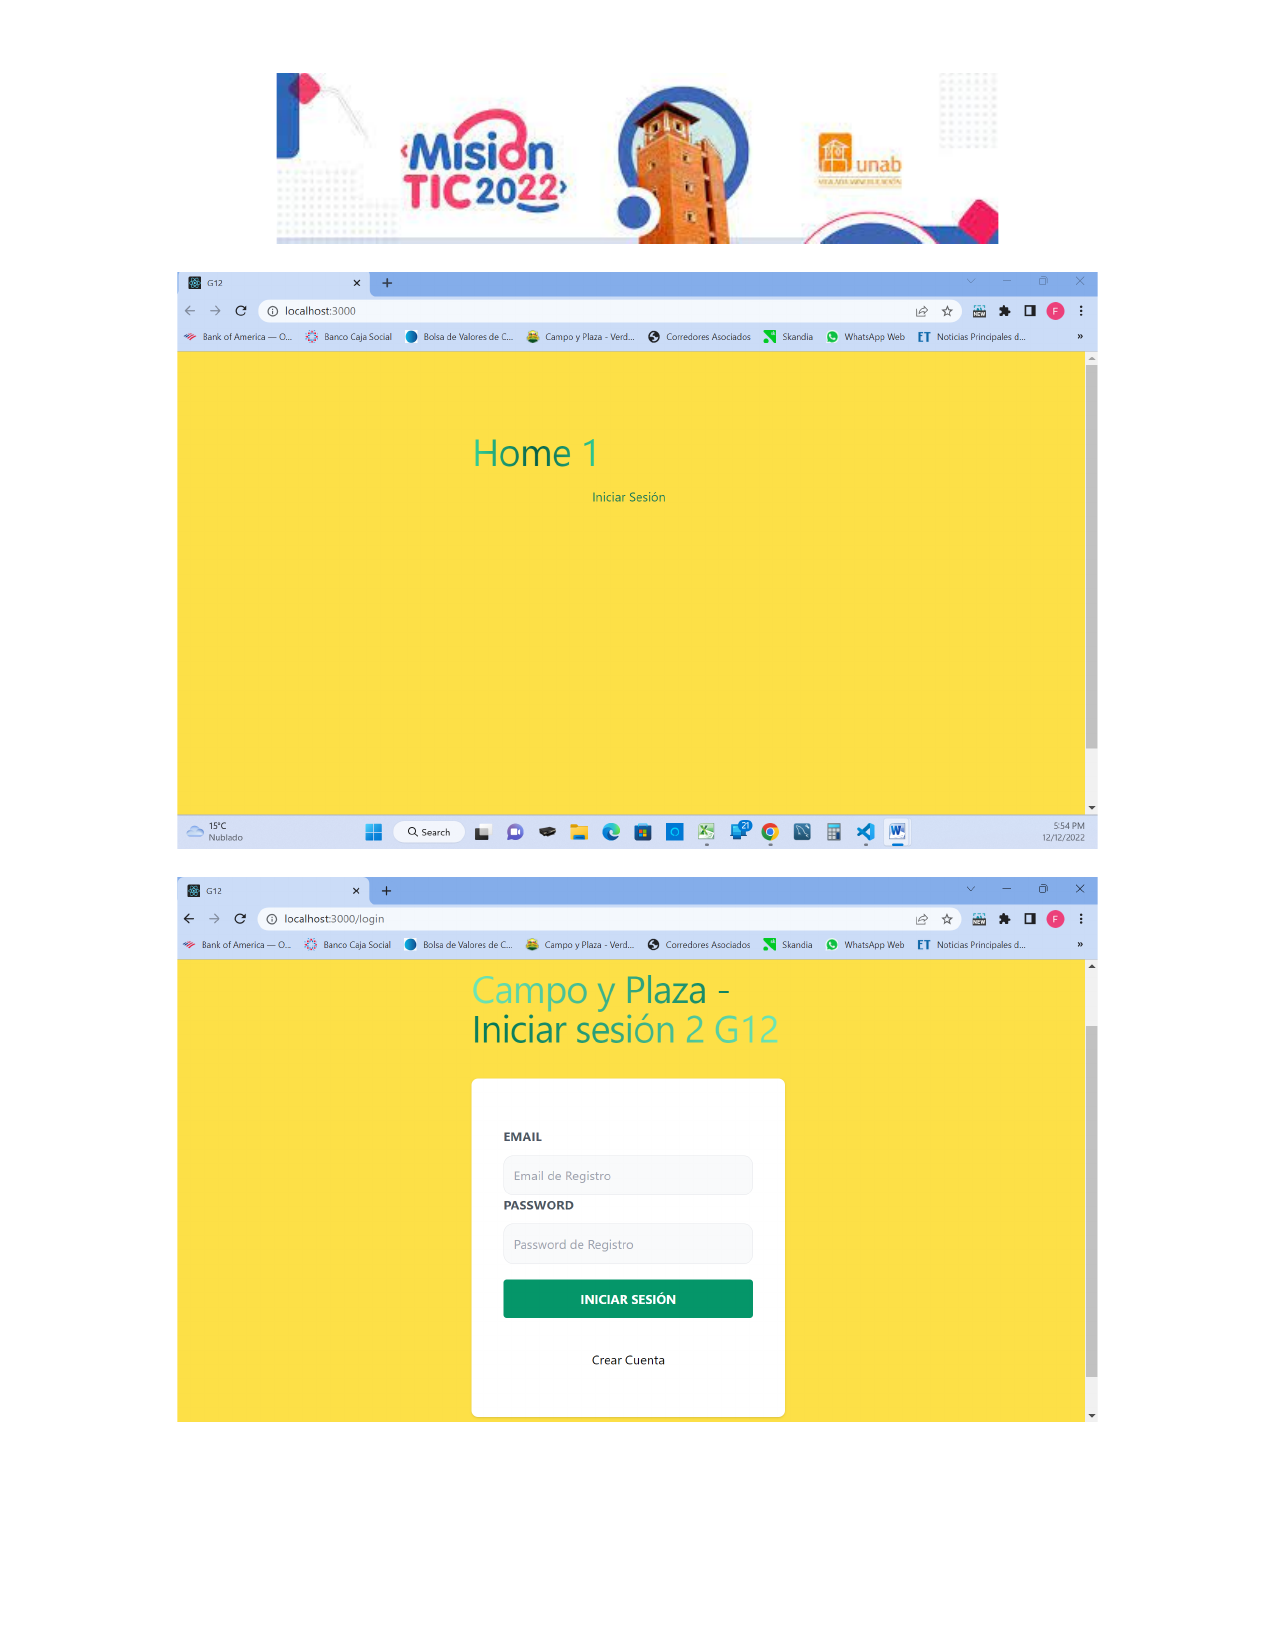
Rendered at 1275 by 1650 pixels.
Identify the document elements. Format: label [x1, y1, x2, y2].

picture [177, 272, 1098, 849]
picture [276, 73, 999, 244]
picture [177, 877, 1098, 1422]
